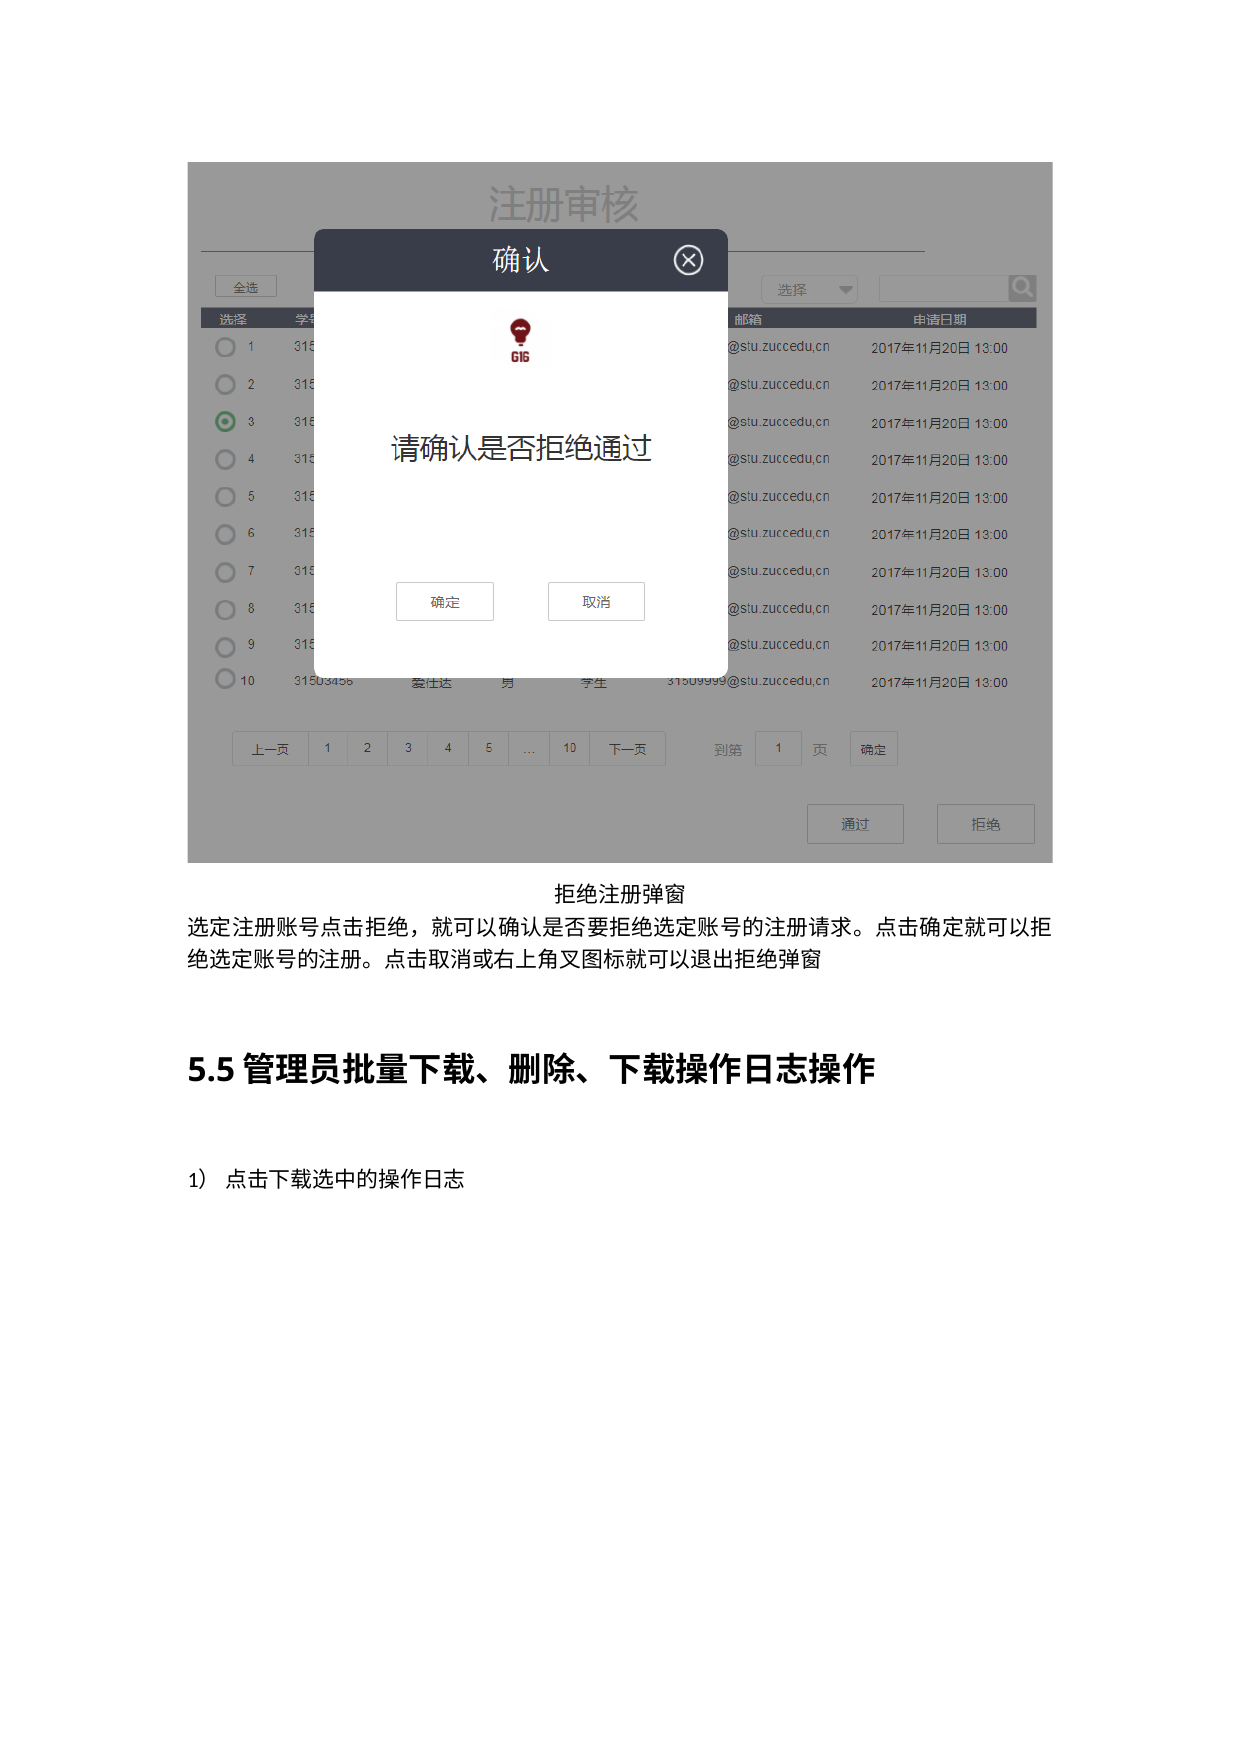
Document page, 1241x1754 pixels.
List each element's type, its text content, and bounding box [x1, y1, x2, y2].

text 选定注册账号点击拒绝，就可以确认是否要拒绝选定账号的注册请求。点击确定就可以拒绝选定账号的注册。点击取消或右上角叉图标就可以退出拒绝弹窗 [187, 909, 1053, 974]
text 拒绝注册弹窗 [187, 877, 1053, 909]
list 点击下载选中的操作日志 [187, 1161, 1053, 1194]
subtitle 5.5管理员批量下载、删除、下载操作日志操作 [187, 1034, 1053, 1099]
picture [187, 162, 1053, 863]
